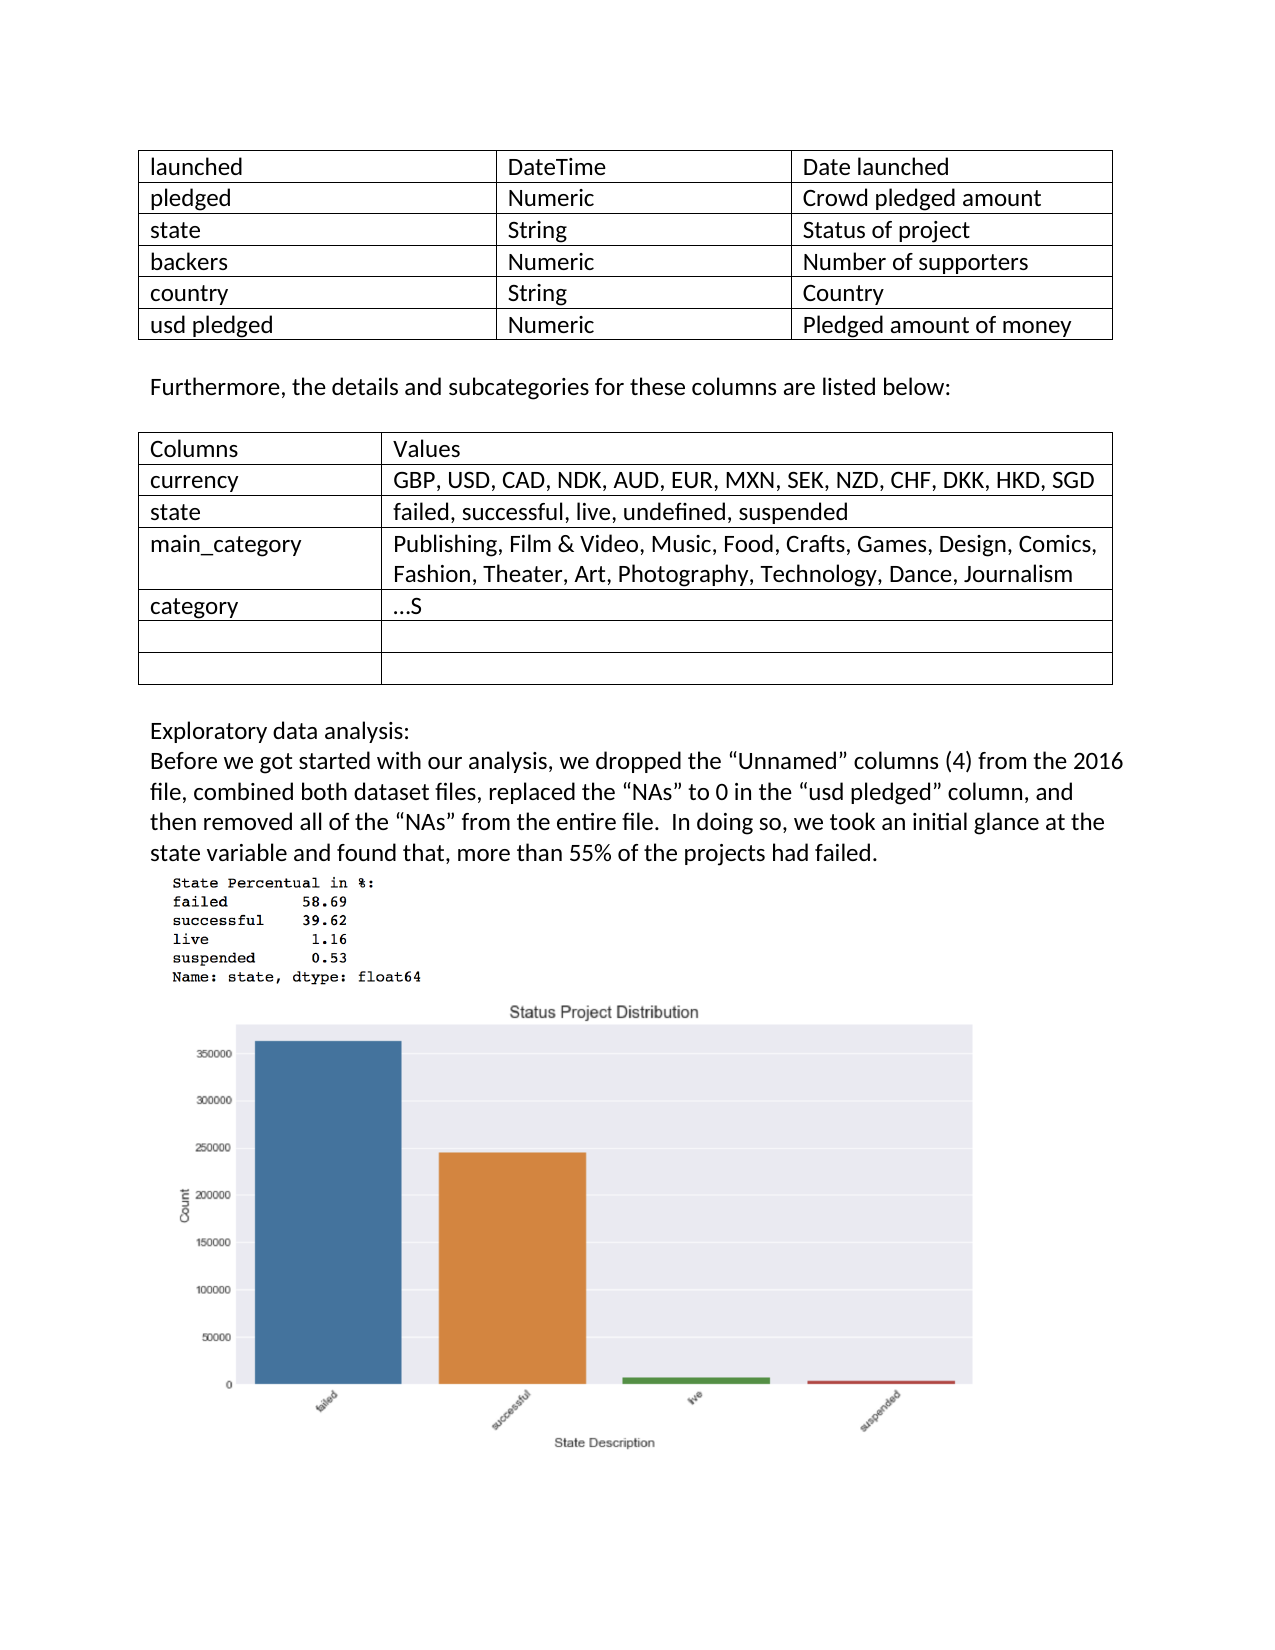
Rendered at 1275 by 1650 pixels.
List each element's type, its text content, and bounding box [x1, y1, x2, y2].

table_cell Number of supporters [792, 246, 1112, 276]
table_cell DateTime [497, 151, 791, 182]
table_cell …S [382, 590, 1112, 620]
table_cell Pledged amount of money [792, 309, 1112, 339]
table_cell main_category [139, 528, 381, 589]
table_cell state [139, 496, 381, 527]
table_cell [139, 653, 381, 683]
table_cell [139, 621, 381, 652]
table_cell GBP, USD, CAD, NDK, AUD, EUR, MXN, SEK, NZD, CHF, DKK, HKD, SGD [382, 465, 1112, 495]
table_cell Numeric [497, 246, 791, 276]
picture [150, 867, 1044, 1466]
table_cell category [139, 590, 381, 620]
table_cell usd pledged [139, 309, 496, 339]
table_cell launched [139, 151, 496, 182]
table_cell country [139, 277, 496, 308]
table_cell String [497, 214, 791, 245]
table_cell [382, 653, 1112, 683]
table_cell currency [139, 465, 381, 495]
table_cell Publishing, Film & Video, Music, Food, Crafts, Games, Design, Comics, Fashion, Theater, Art, Photography, Technology, Dance, Journalism [382, 528, 1112, 589]
table_cell backers [139, 246, 496, 276]
table_cell Country [792, 277, 1112, 308]
table_header Columns [139, 433, 381, 463]
text Furthermore, the details and subcategories for these columns are listed below: [150, 371, 1125, 401]
table_cell Numeric [497, 309, 791, 339]
table_cell String [497, 277, 791, 308]
table_cell pledged [139, 183, 496, 213]
table_cell failed, successful, live, undefined, suspended [382, 496, 1112, 527]
text Before we got started with our analysis, we dropped the “Unnamed” columns (4) from the 2016 file, combined both dataset files, replaced the “NAs” to 0 in the “usd pledged” column, and then removed all of the “NAs” from the entire file. In doing so, we took an initial glance at the state variable and found that, more than 55% of the projects had failed. [150, 746, 1125, 868]
table_cell Date launched [792, 151, 1112, 182]
table_cell state [139, 214, 496, 245]
table_cell Numeric [497, 183, 791, 213]
text Exploratory data analysis: [150, 715, 1125, 746]
table_cell [382, 621, 1112, 652]
table_cell Crowd pledged amount [792, 183, 1112, 213]
table_header Values [382, 433, 1112, 463]
table_cell Status of project [792, 214, 1112, 245]
